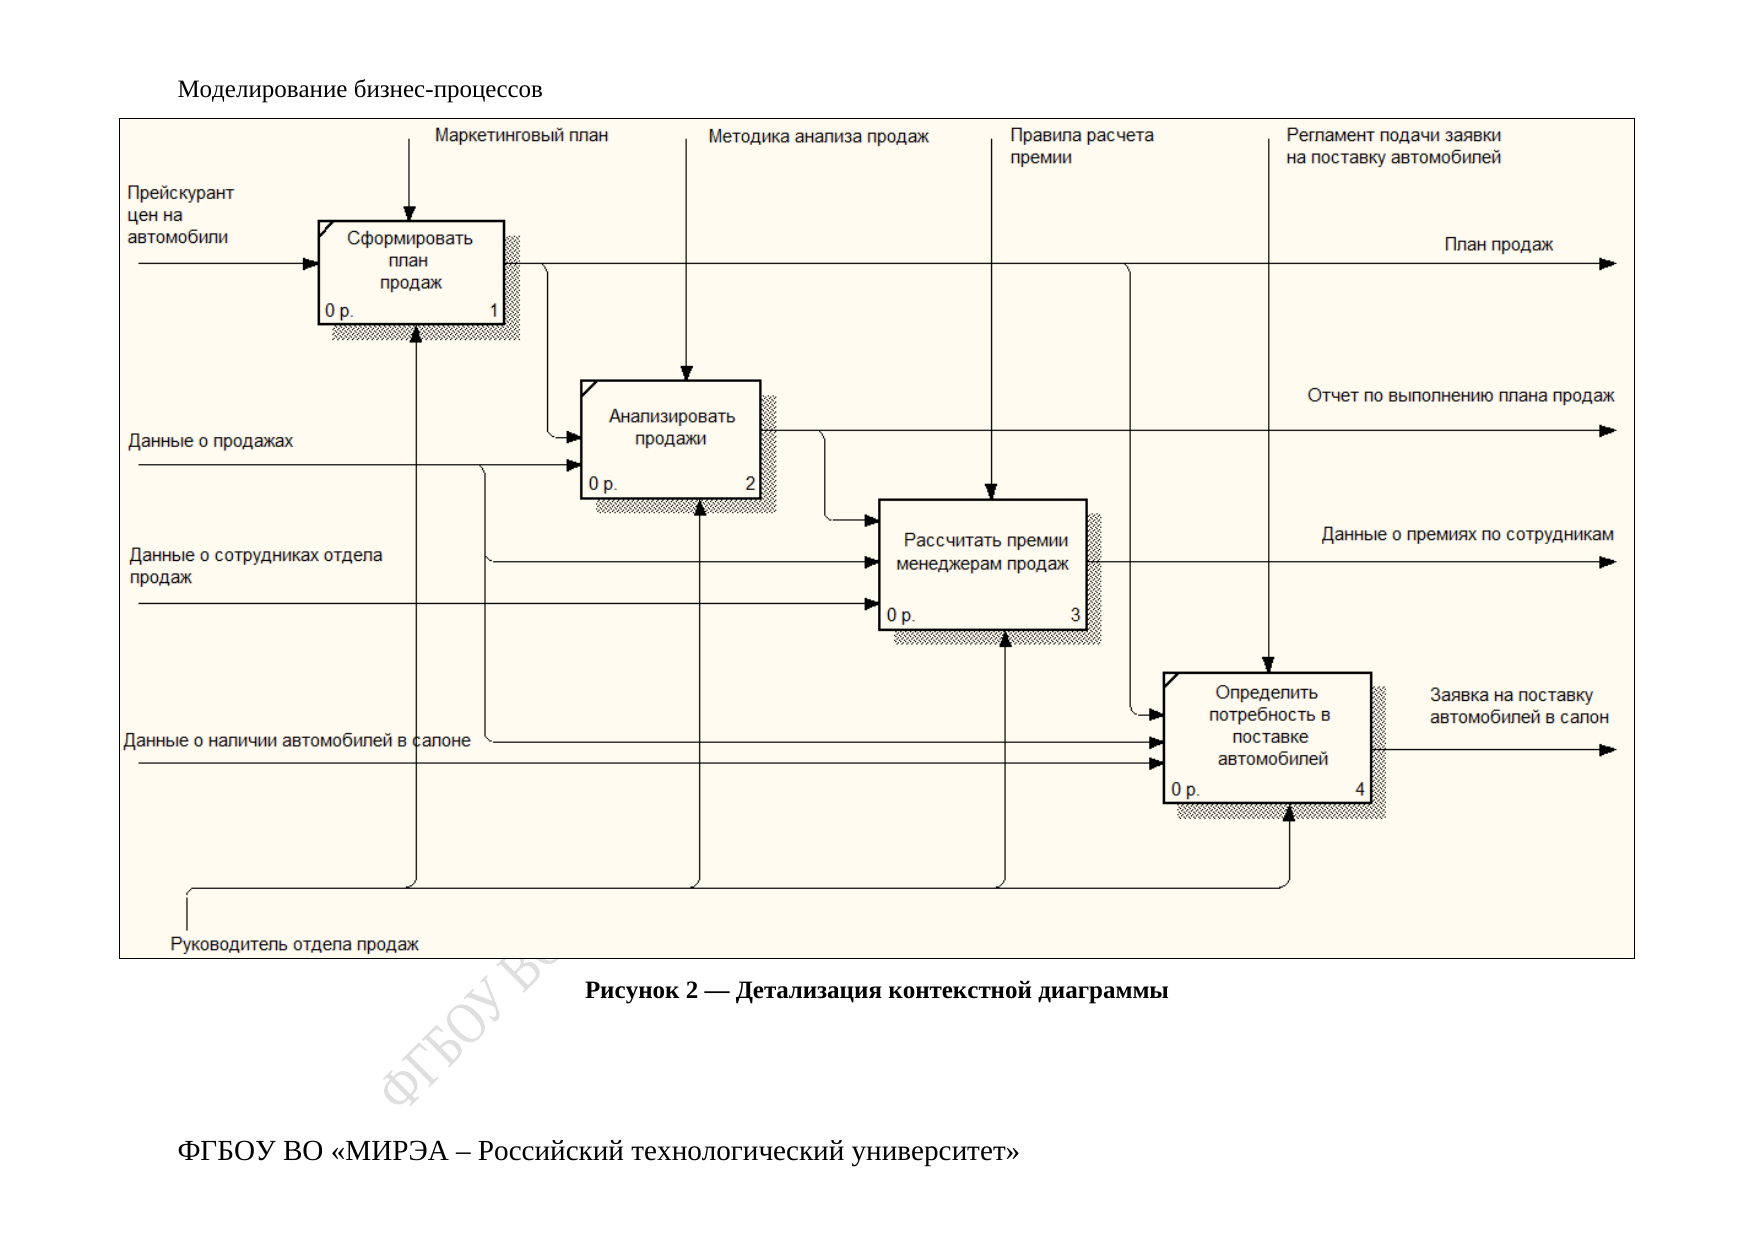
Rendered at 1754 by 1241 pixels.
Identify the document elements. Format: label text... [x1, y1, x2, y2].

picture [120, 119, 1634, 958]
text Рисунок 2 — Детализация контекстной диаграммы [118, 976, 1636, 1004]
